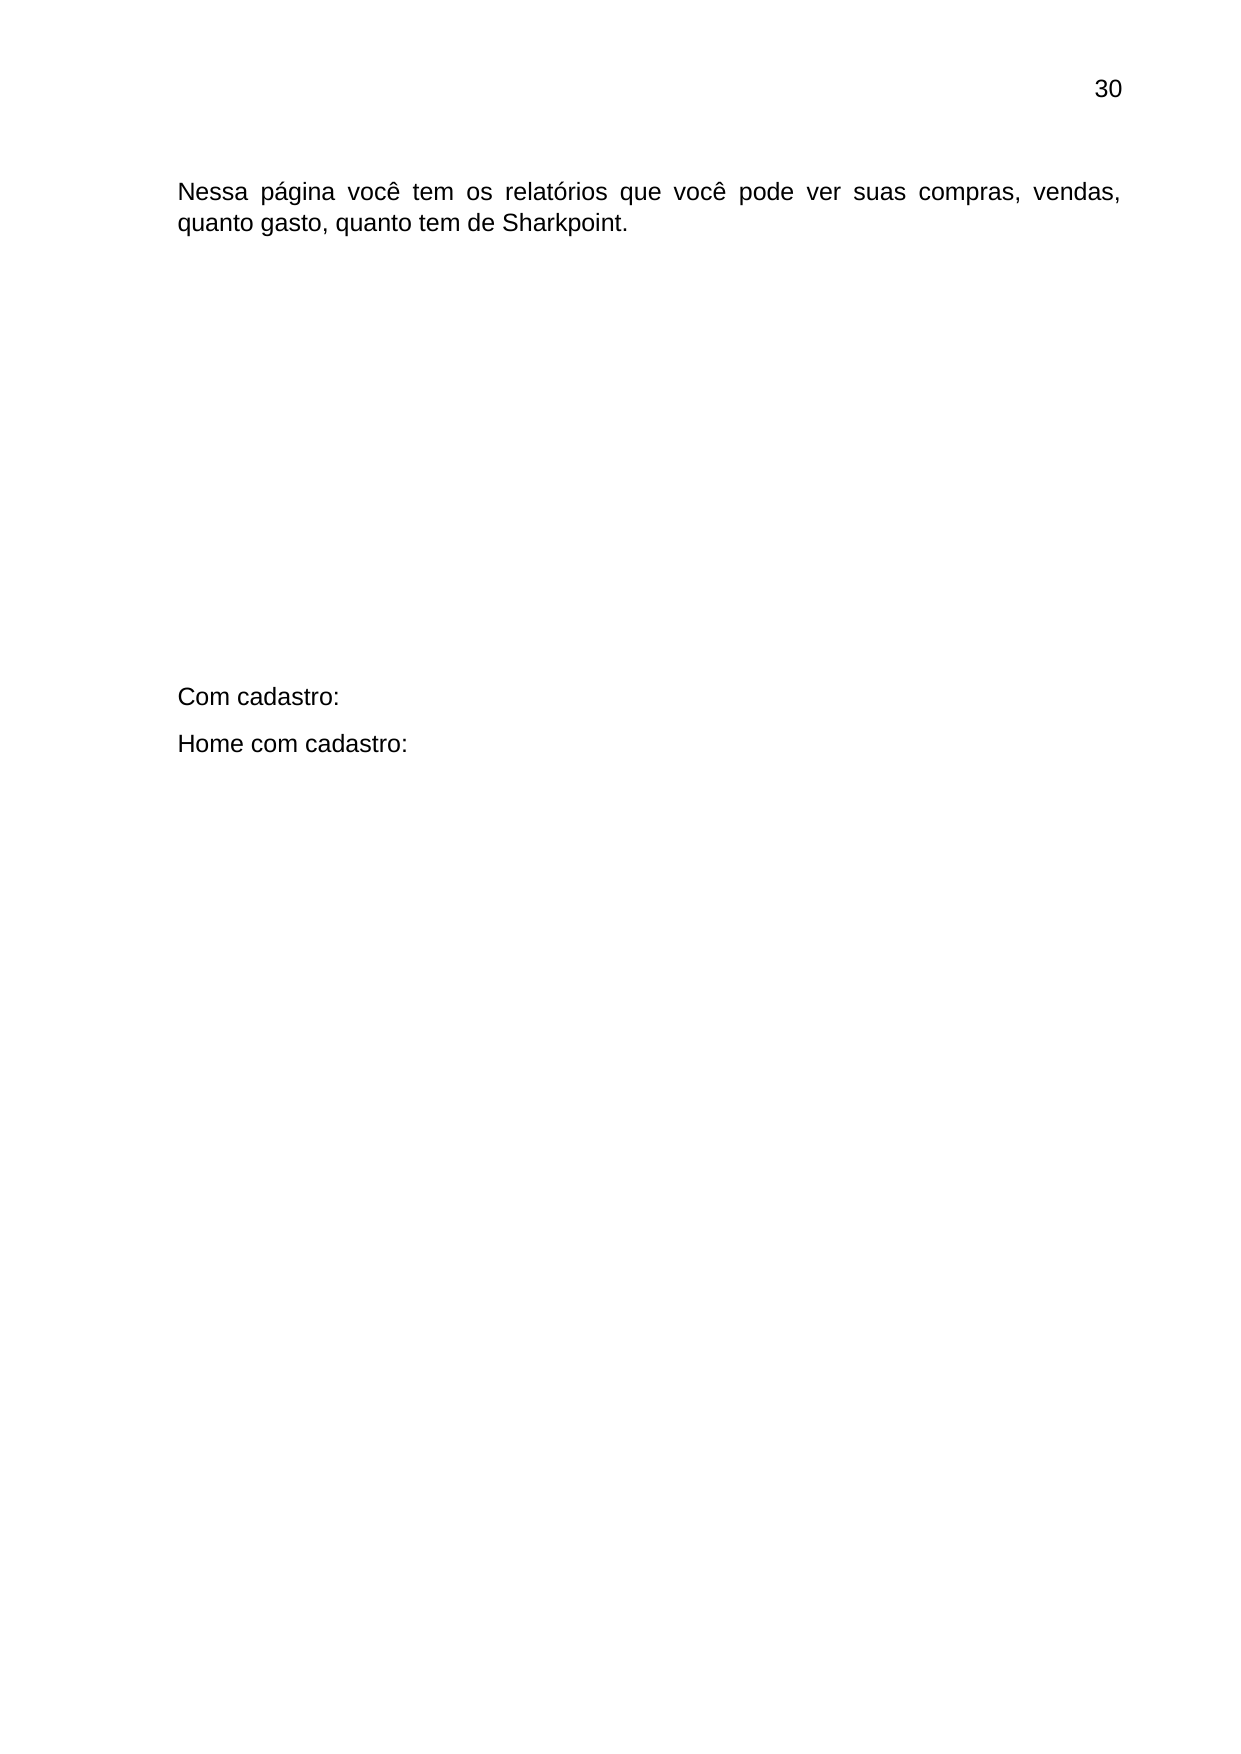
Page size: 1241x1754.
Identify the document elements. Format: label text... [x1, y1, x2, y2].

text Com cadastro: [177, 682, 1122, 711]
text Nessa página você tem os relatórios que você pode ver suas compras, vendas, quanto gasto, quanto tem de Sharkpoint. [177, 177, 1122, 237]
text Home com cadastro: [177, 729, 1122, 758]
